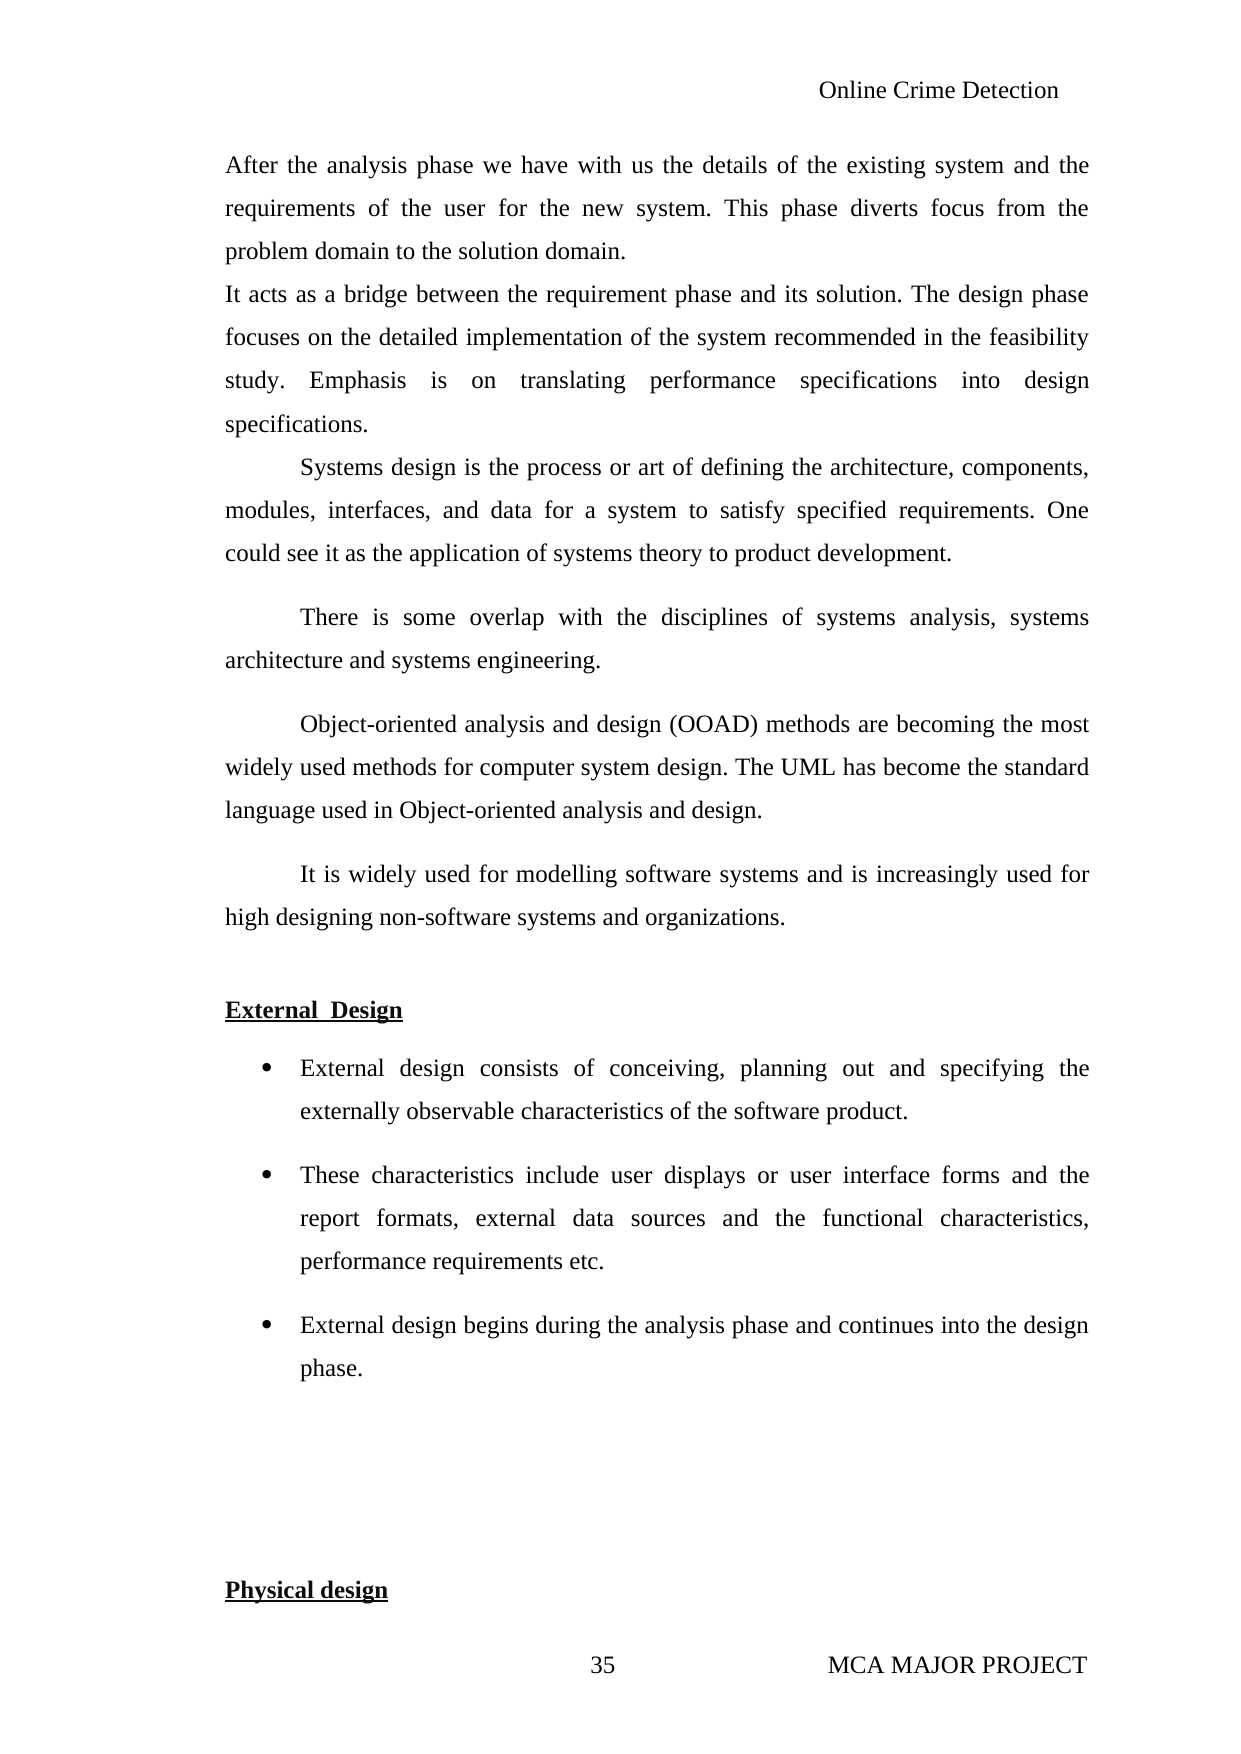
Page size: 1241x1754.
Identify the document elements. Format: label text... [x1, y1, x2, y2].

text After the analysis phase we have with us the details of the existing system and the requirements of the user for the new system. This phase diverts focus from the problem domain to the solution domain. [225, 150, 1090, 265]
text It acts as a bridge between the requirement phase and its solution. The design phase focuses on the detailed implementation of the system recommended in the feasibility study. Emphasis is on translating performance specifications into design specifications. [225, 279, 1090, 437]
text There is some overlap with the disciplines of systems analysis, systems architecture and systems engineering. [225, 602, 1090, 674]
list External design begins during the analysis phase and continues into the design phase. [262, 1310, 1090, 1382]
text It is widely used for modelling software systems and is increasingly used for high designing non-software systems and organizations. [225, 859, 1090, 931]
list External design consists of conceiving, planning out and specifying the externally observable characteristics of the software product. [262, 1053, 1090, 1124]
text Object-oriented analysis and design (OOAD) methods are becoming the most widely used methods for computer system design. The UML has become the standard language used in Object-oriented analysis and design. [225, 709, 1090, 824]
text External Design [225, 995, 1090, 1024]
text Physical design [225, 1575, 1090, 1604]
list These characteristics include user displays or user interface forms and the report formats, external data sources and the functional characteristics, performance requirements etc. [262, 1160, 1090, 1275]
text Systems design is the process or art of defining the architecture, components, modules, interfaces, and data for a system to satisfy specified requirements. One could see it as the application of systems theory to product development. [225, 452, 1090, 567]
